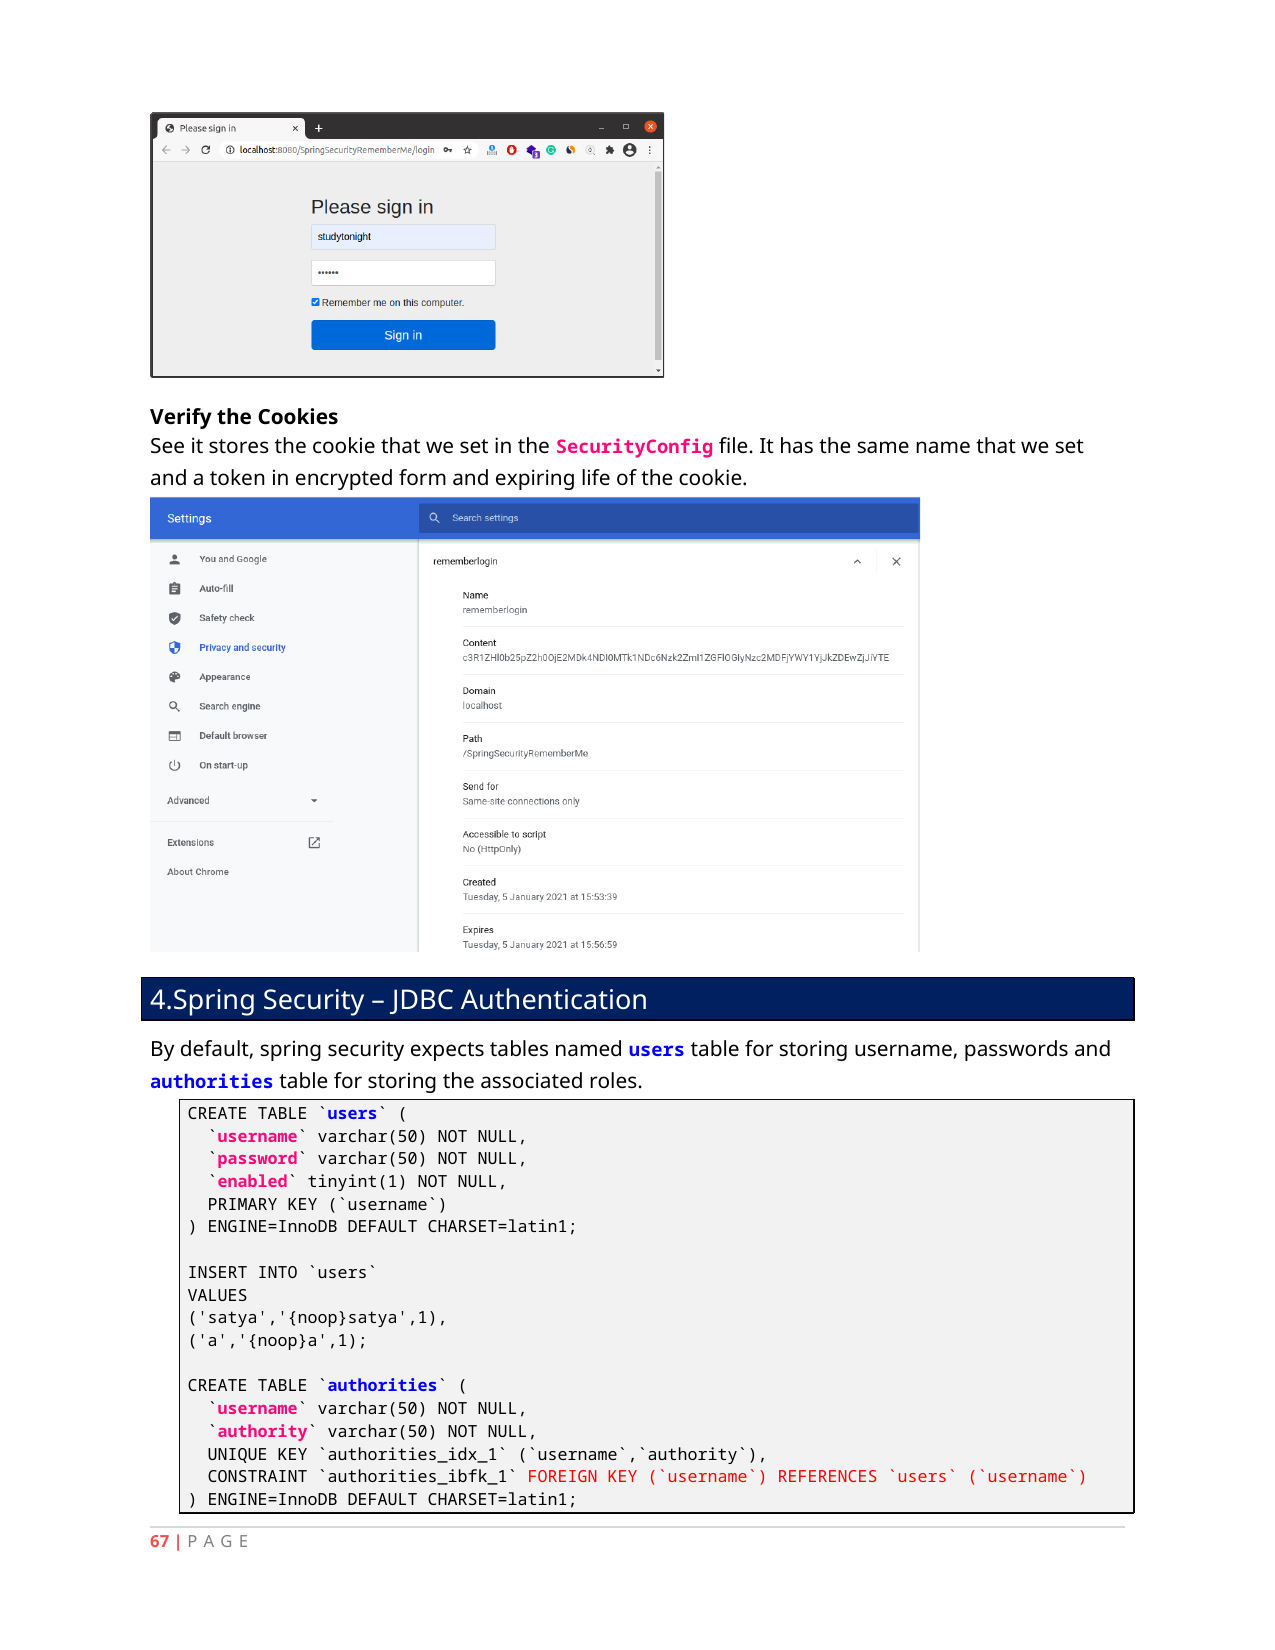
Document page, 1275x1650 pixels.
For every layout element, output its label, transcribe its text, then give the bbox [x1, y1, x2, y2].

text ) ENGINE=InnoDB DEFAULT CHARSET=latin1; [180, 1212, 1133, 1235]
text `password` varchar(50) NOT NULL, [180, 1144, 1133, 1167]
text `authority` varchar(50) NOT NULL, [180, 1417, 1133, 1439]
text `enabled` tinyint(1) NOT NULL, [180, 1167, 1133, 1190]
subtitle 4.Spring Security – JDBC Authentication [142, 978, 1133, 1019]
text `username` varchar(50) NOT NULL, [180, 1122, 1133, 1144]
text CONSTRAINT `authorities_ibfk_1` FOREIGN KEY (`username`) REFERENCES `users` (`username`) [180, 1462, 1133, 1485]
text Verify the Cookies [150, 402, 1125, 431]
text CREATE TABLE `authorities` ( [180, 1371, 1133, 1394]
text By default, spring security expects tables named users table for storing username, passwords and authorities table for storing the associated roles. [150, 1034, 1125, 1095]
text PRIMARY KEY (`username`) [180, 1190, 1133, 1212]
text UNIQUE KEY `authorities_idx_1` (`username`,`authority`), [180, 1439, 1133, 1462]
picture [150, 112, 665, 378]
text VALUES [180, 1281, 1133, 1303]
text INSERT INTO `users` [180, 1258, 1133, 1281]
text ) ENGINE=InnoDB DEFAULT CHARSET=latin1; [180, 1485, 1133, 1512]
text ('satya','{noop}satya',1), [180, 1303, 1133, 1326]
picture [150, 496, 921, 952]
text ('a','{noop}a',1); [180, 1326, 1133, 1349]
text `username` varchar(50) NOT NULL, [180, 1394, 1133, 1417]
text CREATE TABLE `users` ( [180, 1100, 1133, 1122]
